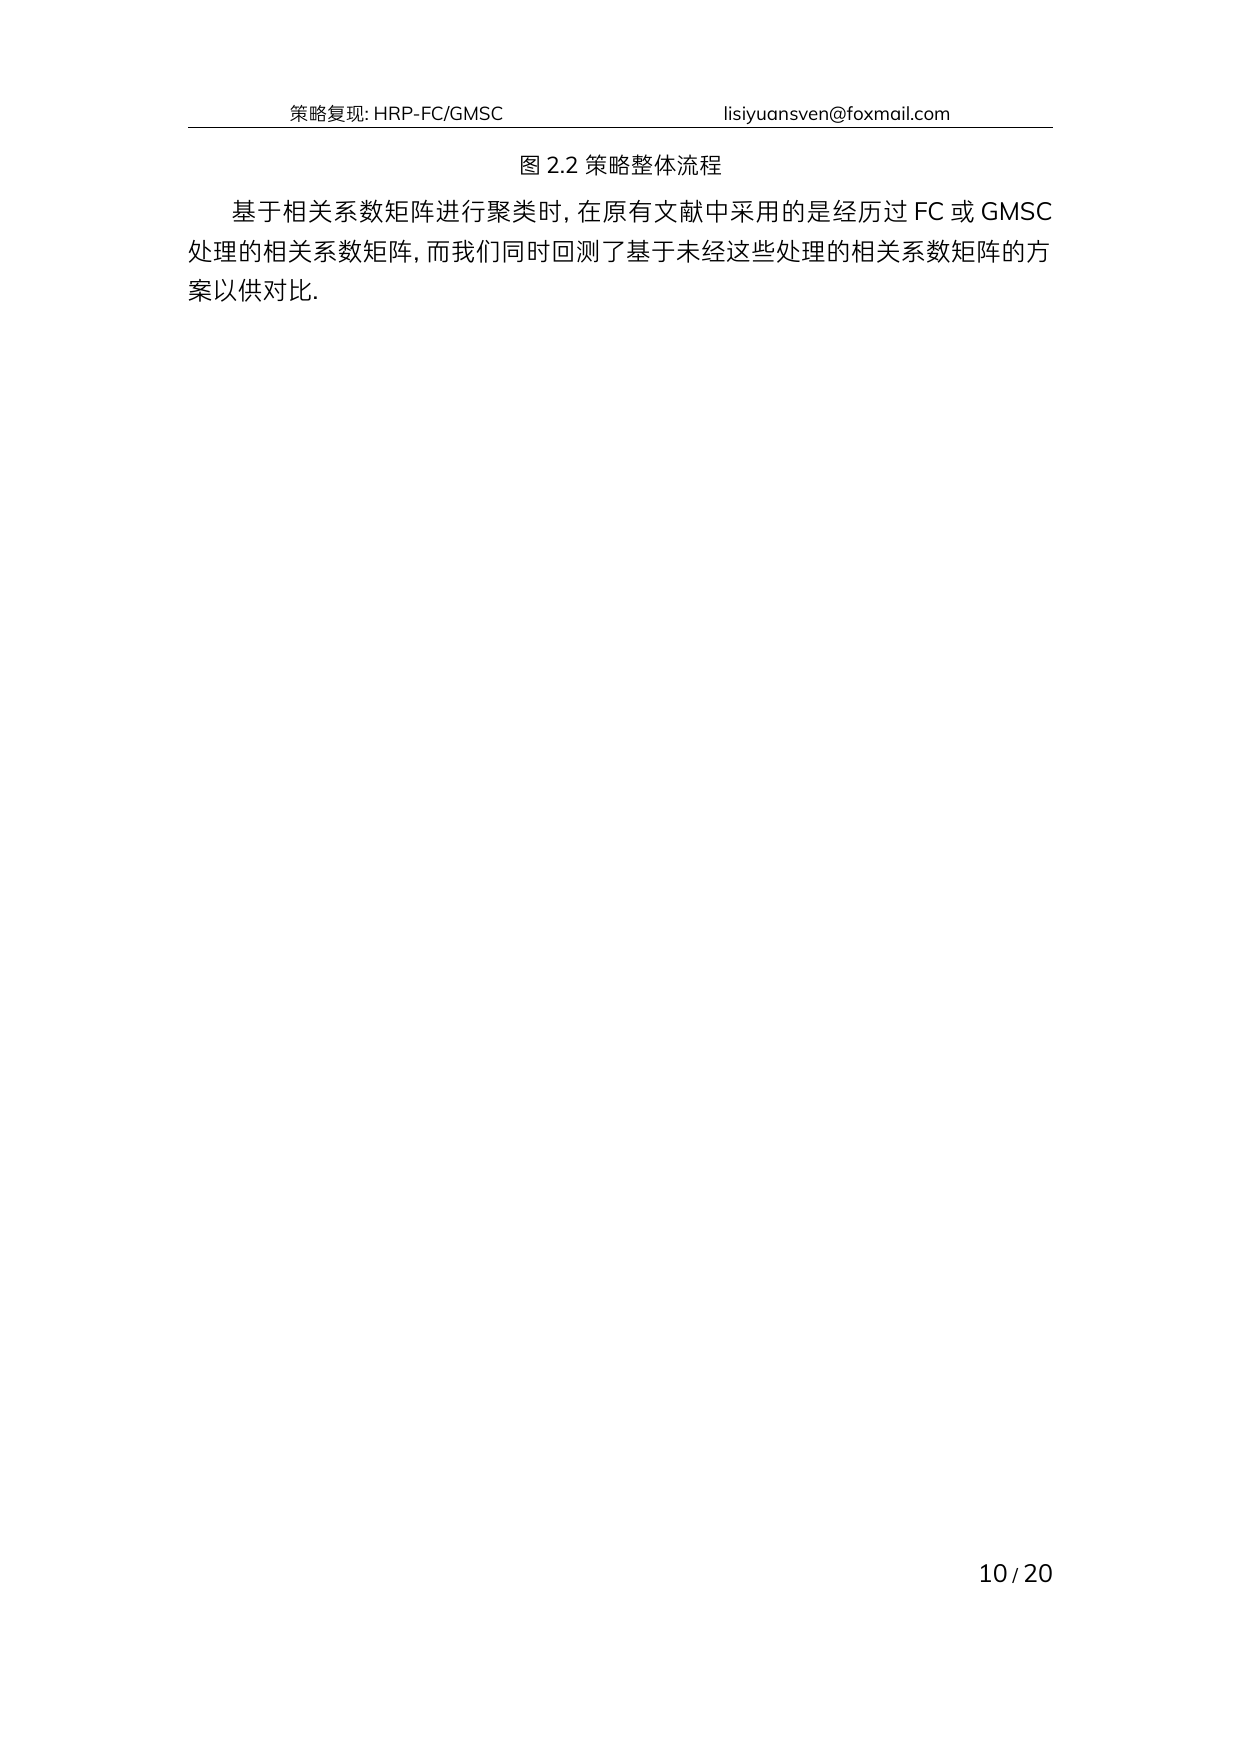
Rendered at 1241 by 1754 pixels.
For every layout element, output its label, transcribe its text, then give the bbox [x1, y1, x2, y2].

text 基于相关系数矩阵进行聚类时, 在原有文献中采用的是经历过FC或GMSC处理的相关系数矩阵, 而我们同时回测了基于未经这些处理的相关系数矩阵的方案以供对比. [187, 196, 1053, 305]
text 图2.2 策略整体流程 [187, 150, 1053, 179]
